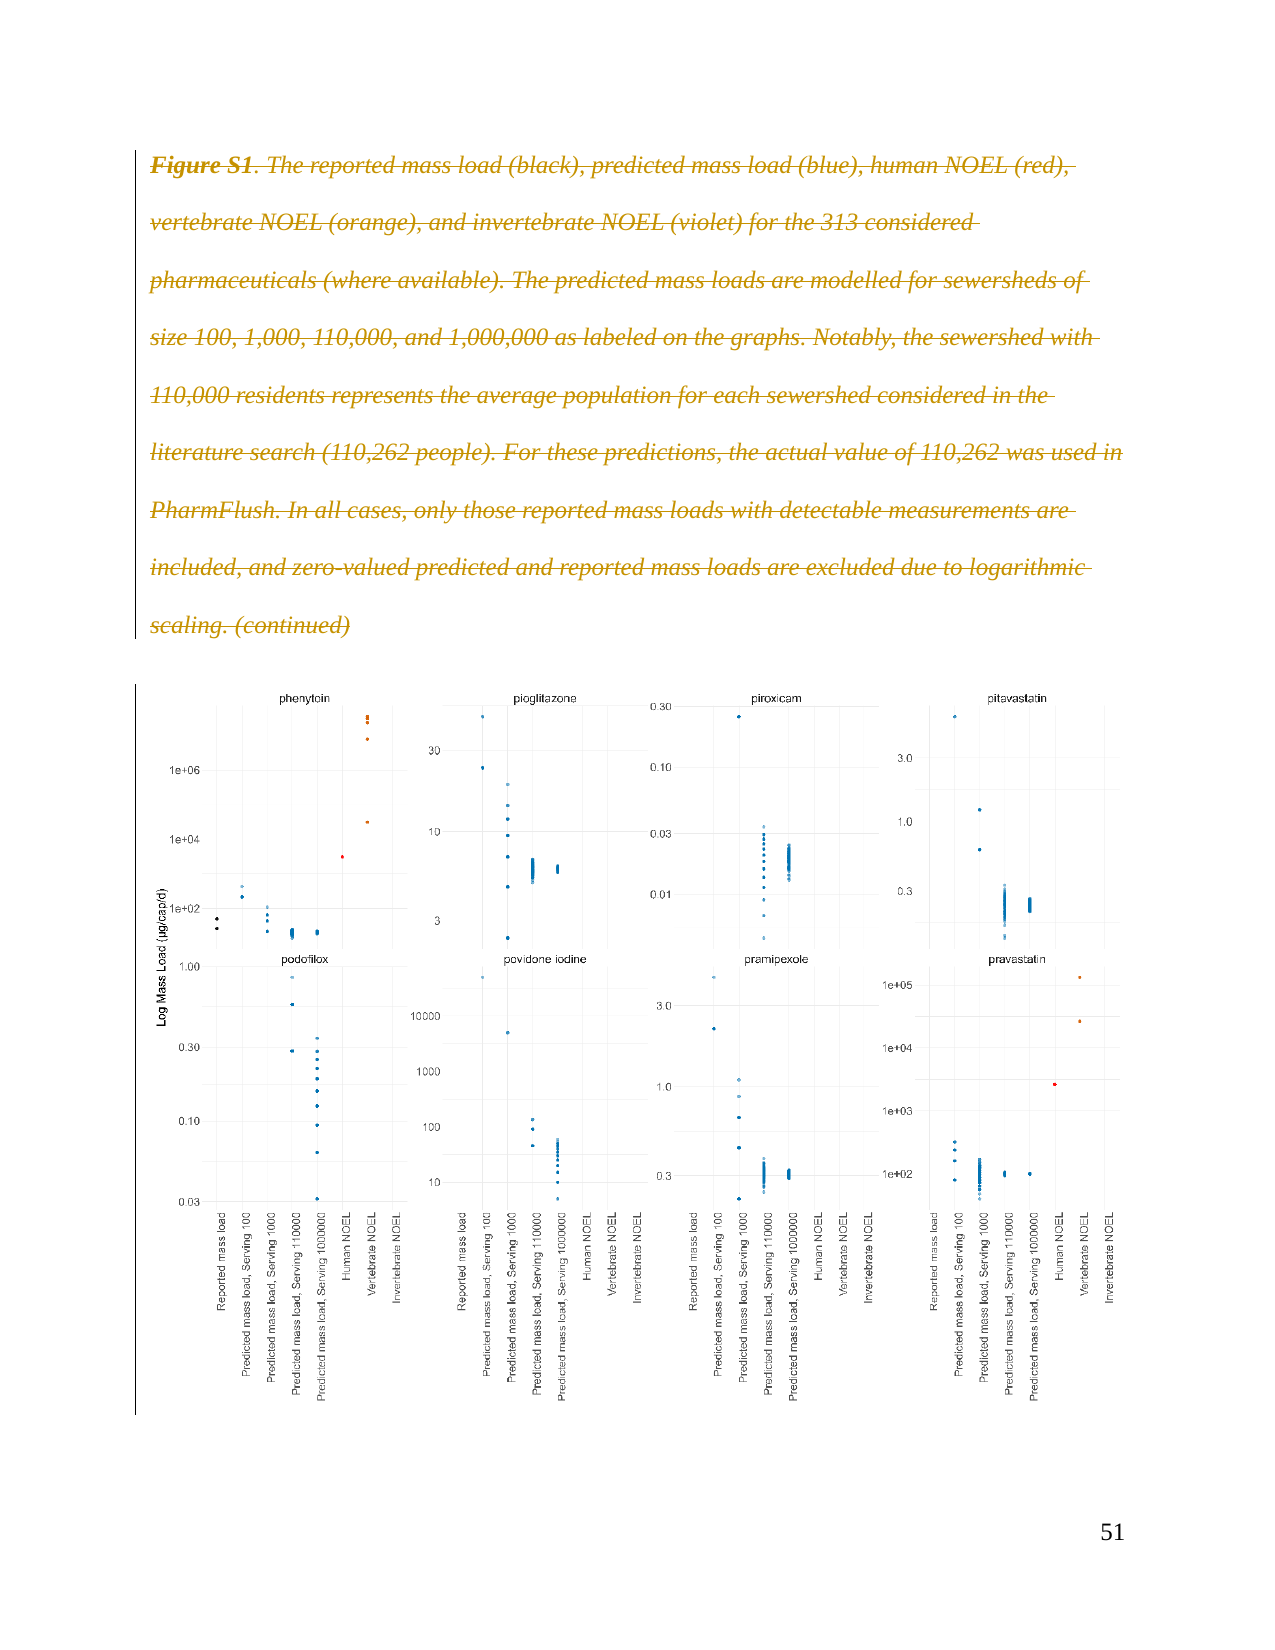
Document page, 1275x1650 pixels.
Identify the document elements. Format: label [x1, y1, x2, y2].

picture [150, 684, 1125, 1416]
